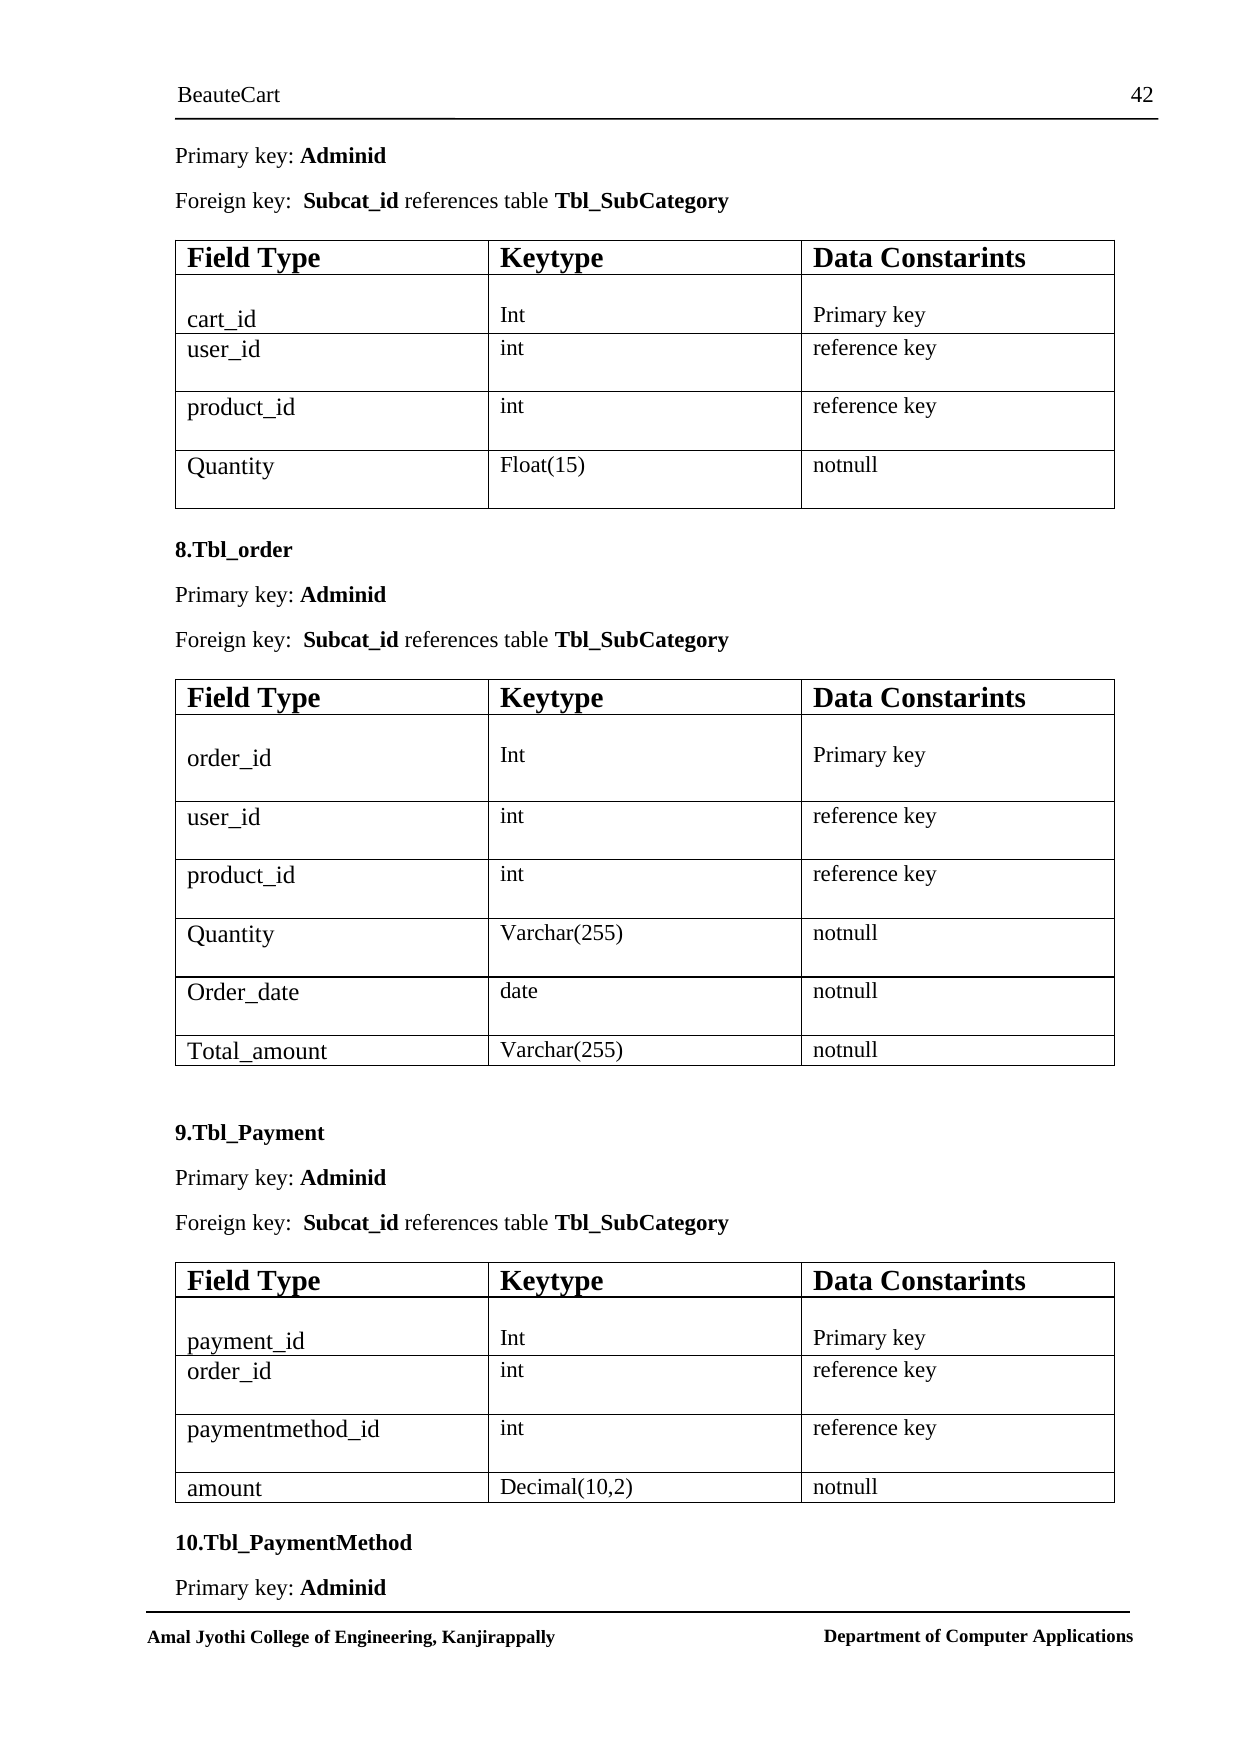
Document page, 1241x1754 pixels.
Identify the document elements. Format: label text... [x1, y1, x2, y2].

table_cell notnull [802, 978, 1114, 1035]
table_cell Primary key [802, 275, 1114, 333]
text Foreign key: Subcat_id references table Tbl_SubCategory [175, 1209, 1162, 1235]
table_cell int [489, 860, 801, 918]
table_cell Decimal(10,2) [489, 1473, 801, 1502]
table_cell reference key [802, 802, 1114, 859]
table_cell Quantity [176, 451, 488, 508]
table_cell Float(15) [489, 451, 801, 508]
table_cell user_id [176, 802, 488, 859]
text 10.Tbl_PaymentMethod [175, 1529, 1162, 1556]
table_cell notnull [802, 1036, 1114, 1065]
table_cell reference key [802, 1415, 1114, 1472]
table_cell Varchar(255) [489, 1036, 801, 1065]
table_header Field Type [176, 680, 488, 713]
table_header Field Type [176, 1263, 488, 1296]
table_cell Quantity [176, 919, 488, 976]
table_cell int [489, 1356, 801, 1413]
table_header Data Constarints [802, 241, 1114, 274]
table_cell reference key [802, 392, 1114, 450]
table_header Keytype [489, 680, 801, 713]
table_cell int [489, 802, 801, 859]
text Foreign key: Subcat_id references table Tbl_SubCategory [175, 187, 1162, 213]
table_cell cart_id [176, 275, 488, 333]
text Primary key: Adminid [175, 1164, 1162, 1190]
table_header Data Constarints [802, 1263, 1114, 1296]
table_cell product_id [176, 860, 488, 918]
table_cell order_id [176, 1356, 488, 1413]
table_cell Primary key [802, 1298, 1114, 1355]
table_cell notnull [802, 1473, 1114, 1502]
table_cell date [489, 978, 801, 1035]
text Foreign key: Subcat_id references table Tbl_SubCategory [175, 626, 1162, 653]
text Primary key: Adminid [175, 142, 1162, 168]
table_cell Primary key [802, 715, 1114, 801]
table_header Keytype [489, 1263, 801, 1296]
table_cell Int [489, 715, 801, 801]
table_cell Total_amount [176, 1036, 488, 1065]
table_cell reference key [802, 860, 1114, 918]
text 8.Tbl_order [175, 536, 1162, 562]
table_cell amount [176, 1473, 488, 1502]
table_cell Order_date [176, 978, 488, 1035]
table_cell product_id [176, 392, 488, 450]
table_header Keytype [489, 241, 801, 274]
text Primary key: Adminid [175, 581, 1162, 607]
text 9.Tbl_Payment [175, 1118, 1162, 1145]
table_cell int [489, 334, 801, 391]
table_cell Int [489, 275, 801, 333]
table_cell order_id [176, 715, 488, 801]
text Primary key: Adminid [175, 1574, 1162, 1601]
table_header Data Constarints [802, 680, 1114, 713]
table_cell paymentmethod_id [176, 1415, 488, 1472]
table_cell payment_id [176, 1298, 488, 1355]
table_cell reference key [802, 1356, 1114, 1413]
table_cell int [489, 1415, 801, 1472]
table_cell Varchar(255) [489, 919, 801, 976]
table_cell Int [489, 1298, 801, 1355]
table_header Field Type [176, 241, 488, 274]
table_cell int [489, 392, 801, 450]
table_cell notnull [802, 451, 1114, 508]
table_cell notnull [802, 919, 1114, 976]
table_cell reference key [802, 334, 1114, 391]
table_cell user_id [176, 334, 488, 391]
